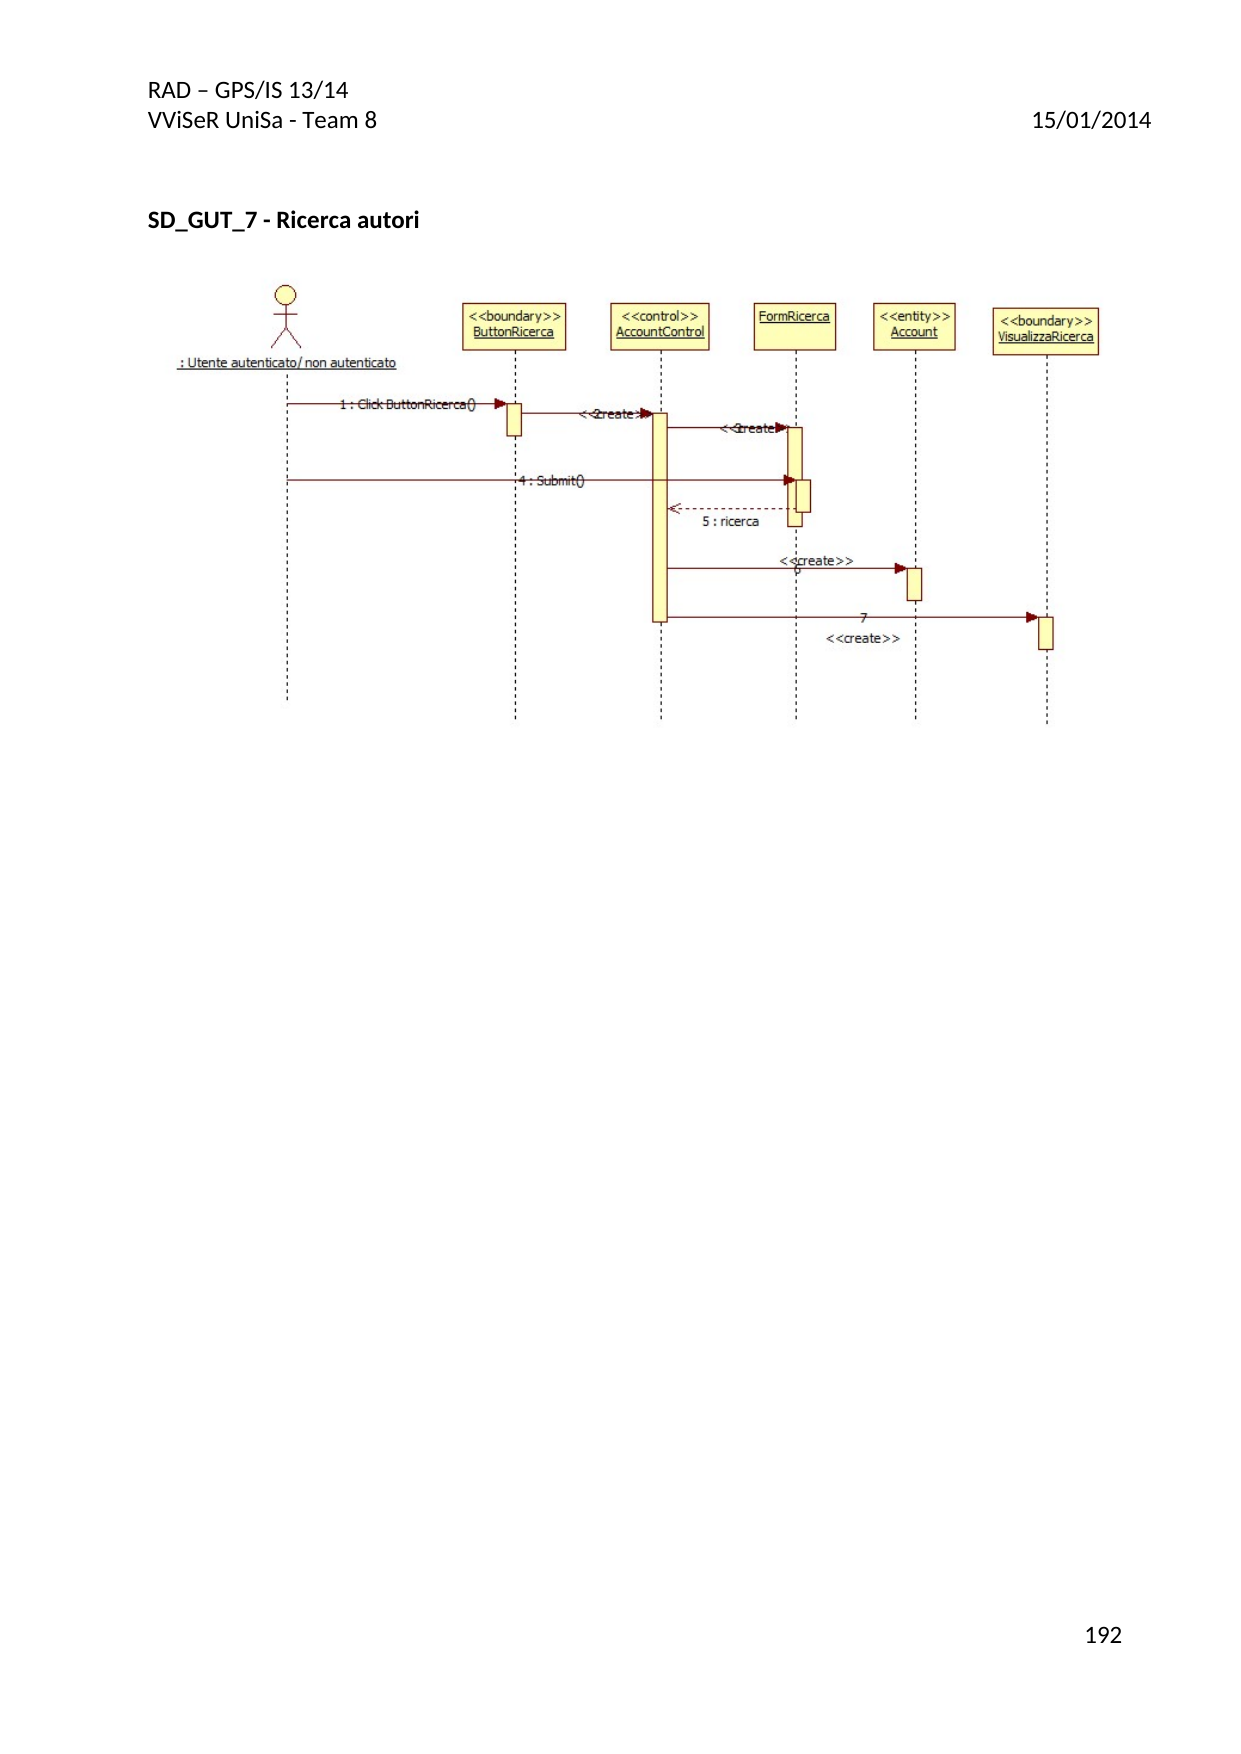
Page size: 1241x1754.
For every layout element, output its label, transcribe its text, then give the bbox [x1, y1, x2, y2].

text SD_GUT_7 - Ricerca autori [148, 204, 1122, 234]
picture [147, 260, 1123, 748]
